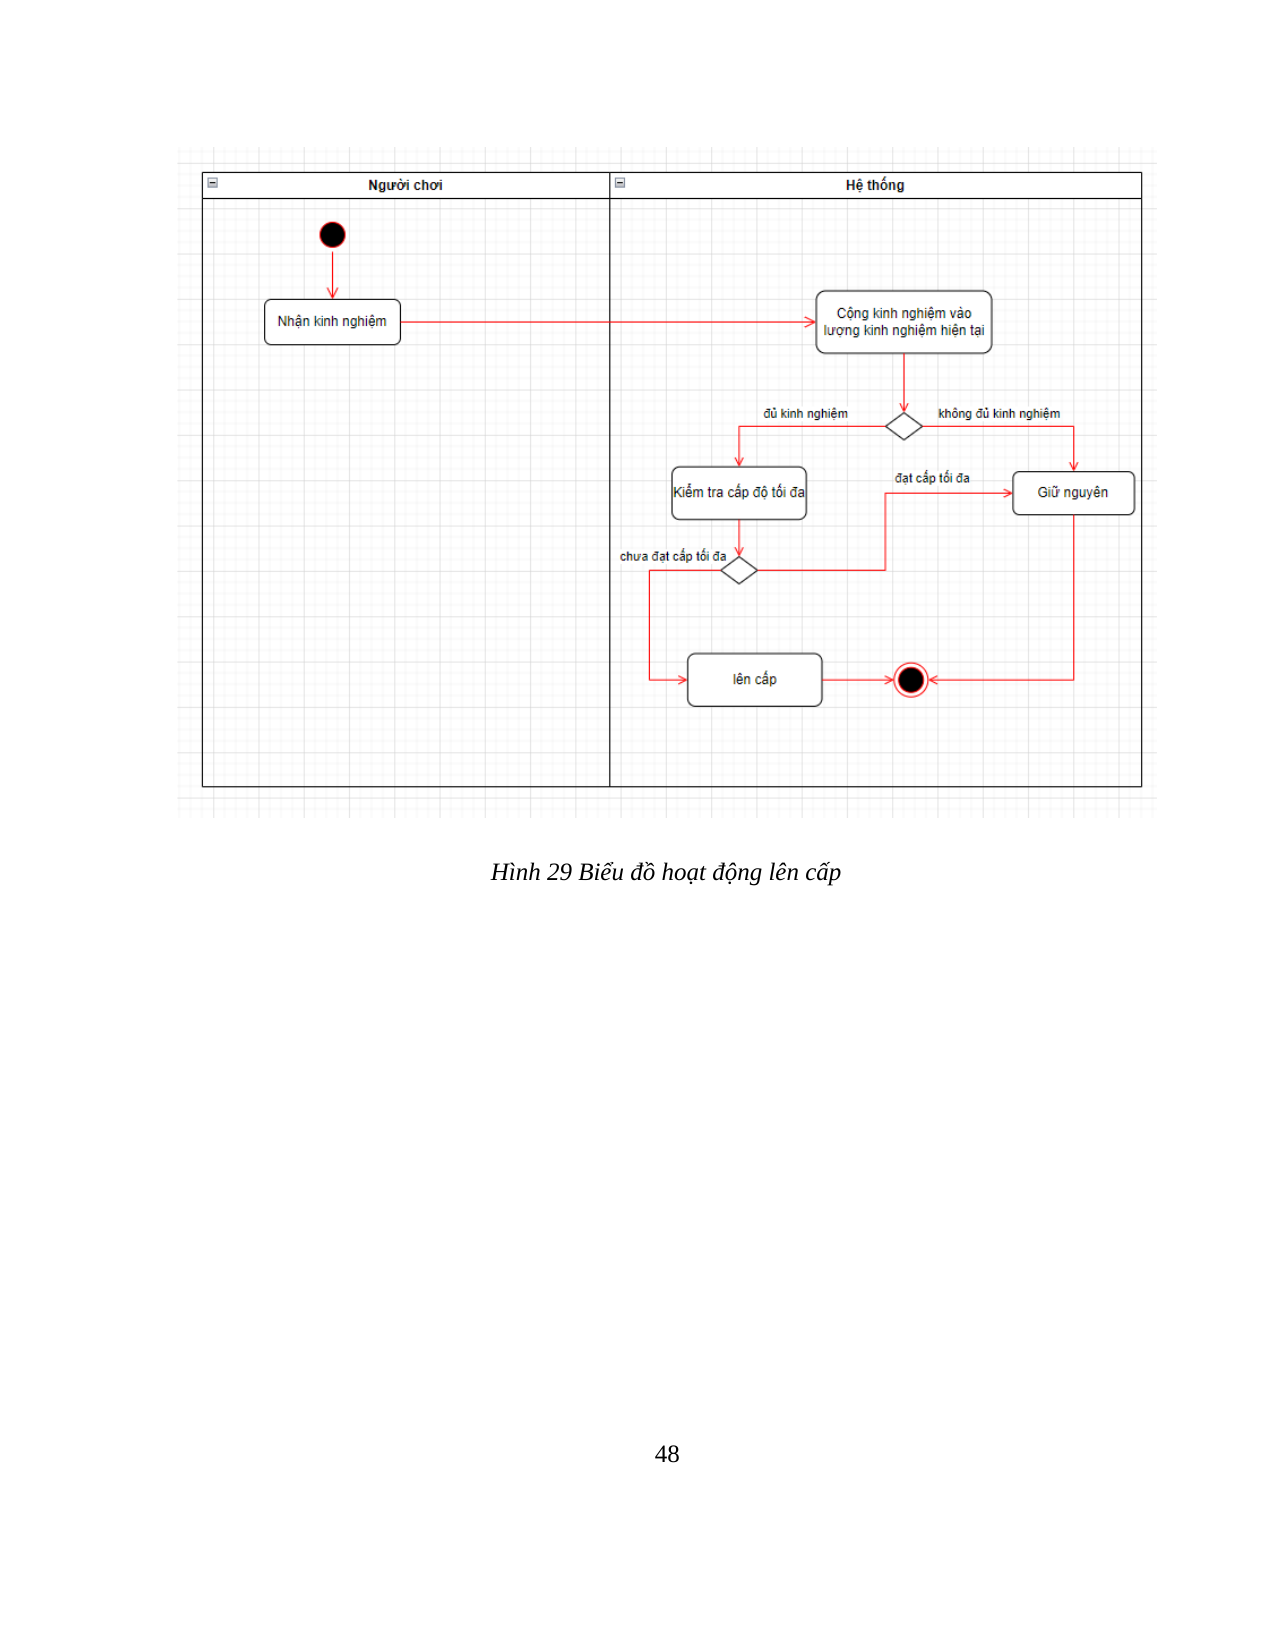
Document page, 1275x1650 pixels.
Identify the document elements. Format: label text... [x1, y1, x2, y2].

text Hình 29 Biểu đồ hoạt động lên cấp [177, 857, 1157, 886]
picture [177, 147, 1157, 818]
